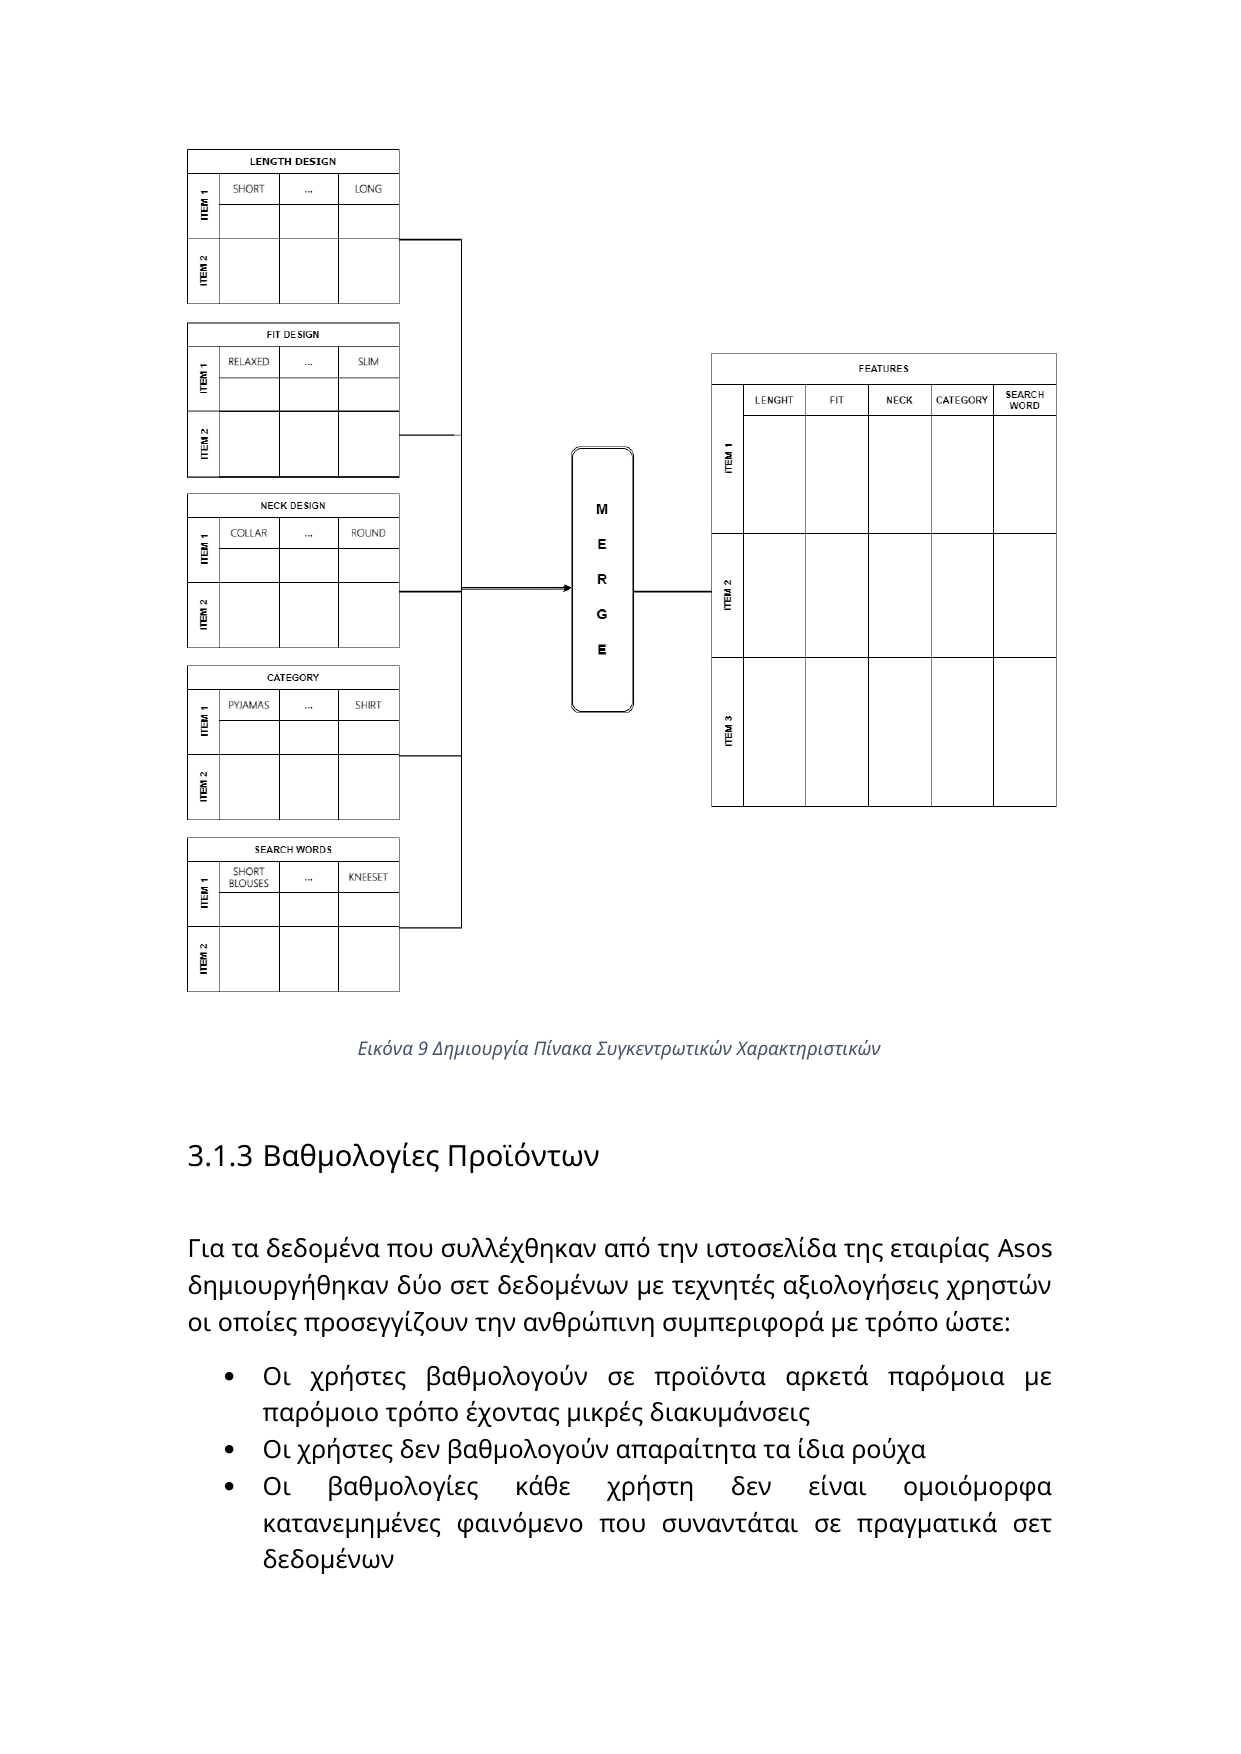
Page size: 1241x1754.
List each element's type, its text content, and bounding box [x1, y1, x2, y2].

text Εικόνα 9 Δημιουργία Πίνακα Συγκεντρωτικών Χαρακτηριστικών [187, 1035, 1053, 1061]
list Οι βαθμολογίες κάθε χρήστη δεν είναι ομοιόμορφα κατανεμημένες φαινόμενο που συναντάται σε πραγματικά σετ δεδομένων [225, 1468, 1053, 1576]
text Για τα δεδομένα που συλλέχθηκαν από την ιστοσελίδα της εταιρίας Asos δημιουργήθηκαν δύο σετ δεδομένων με τεχνητές αξιολογήσεις χρηστών οι οποίες προσεγγίζουν την ανθρώπινη συμπεριφορά με τρόπο ώστε: [187, 1231, 1053, 1339]
subtitle Βαθμολογίες Προϊόντων [187, 1135, 1053, 1174]
list Οι χρήστες βαθμολογούν σε προϊόντα αρκετά παρόμοια με παρόμοιο τρόπο έχοντας μικρές διακυμάνσεις [225, 1358, 1053, 1429]
list Οι χρήστες δεν βαθμολογούν απαραίτητα τα ίδια ρούχα [225, 1432, 1053, 1466]
picture [187, 149, 1057, 992]
